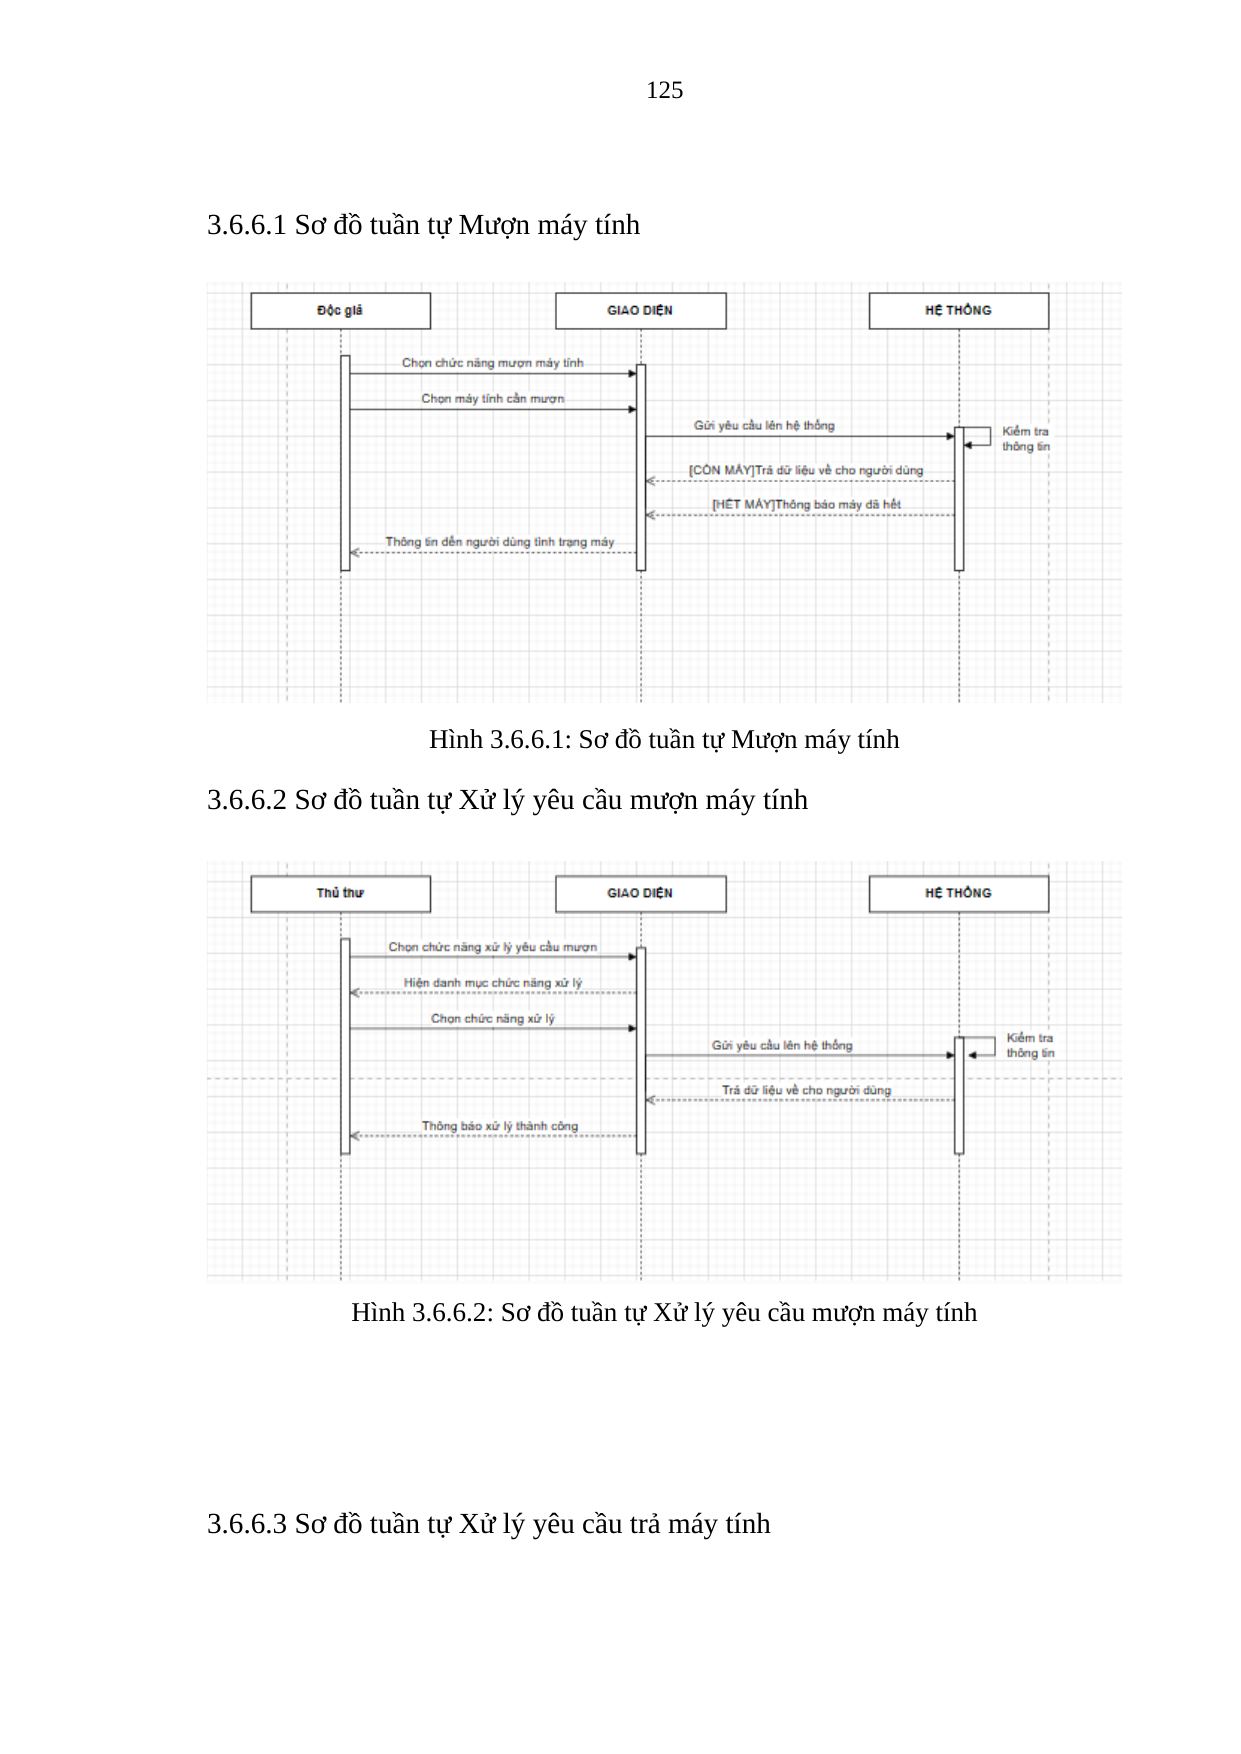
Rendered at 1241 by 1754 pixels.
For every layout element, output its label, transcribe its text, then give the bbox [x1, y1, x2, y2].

text Hình 3.6.6.2: Sơ đồ tuần tự Xử lý yêu cầu mượn máy tính [207, 1296, 1122, 1327]
text Hình 3.6.6.1: Sơ đồ tuần tự Mượn máy tính [207, 723, 1122, 754]
text 3.6.6.2 Sơ đồ tuần tự Xử lý yêu cầu mượn máy tính [207, 782, 1122, 816]
picture [206, 282, 1123, 703]
text 3.6.6.1 Sơ đồ tuần tự Mượn máy tính [207, 207, 1122, 240]
picture [206, 861, 1123, 1284]
text 3.6.6.3 Sơ đồ tuần tự Xử lý yêu cầu trả máy tính [207, 1506, 1122, 1540]
